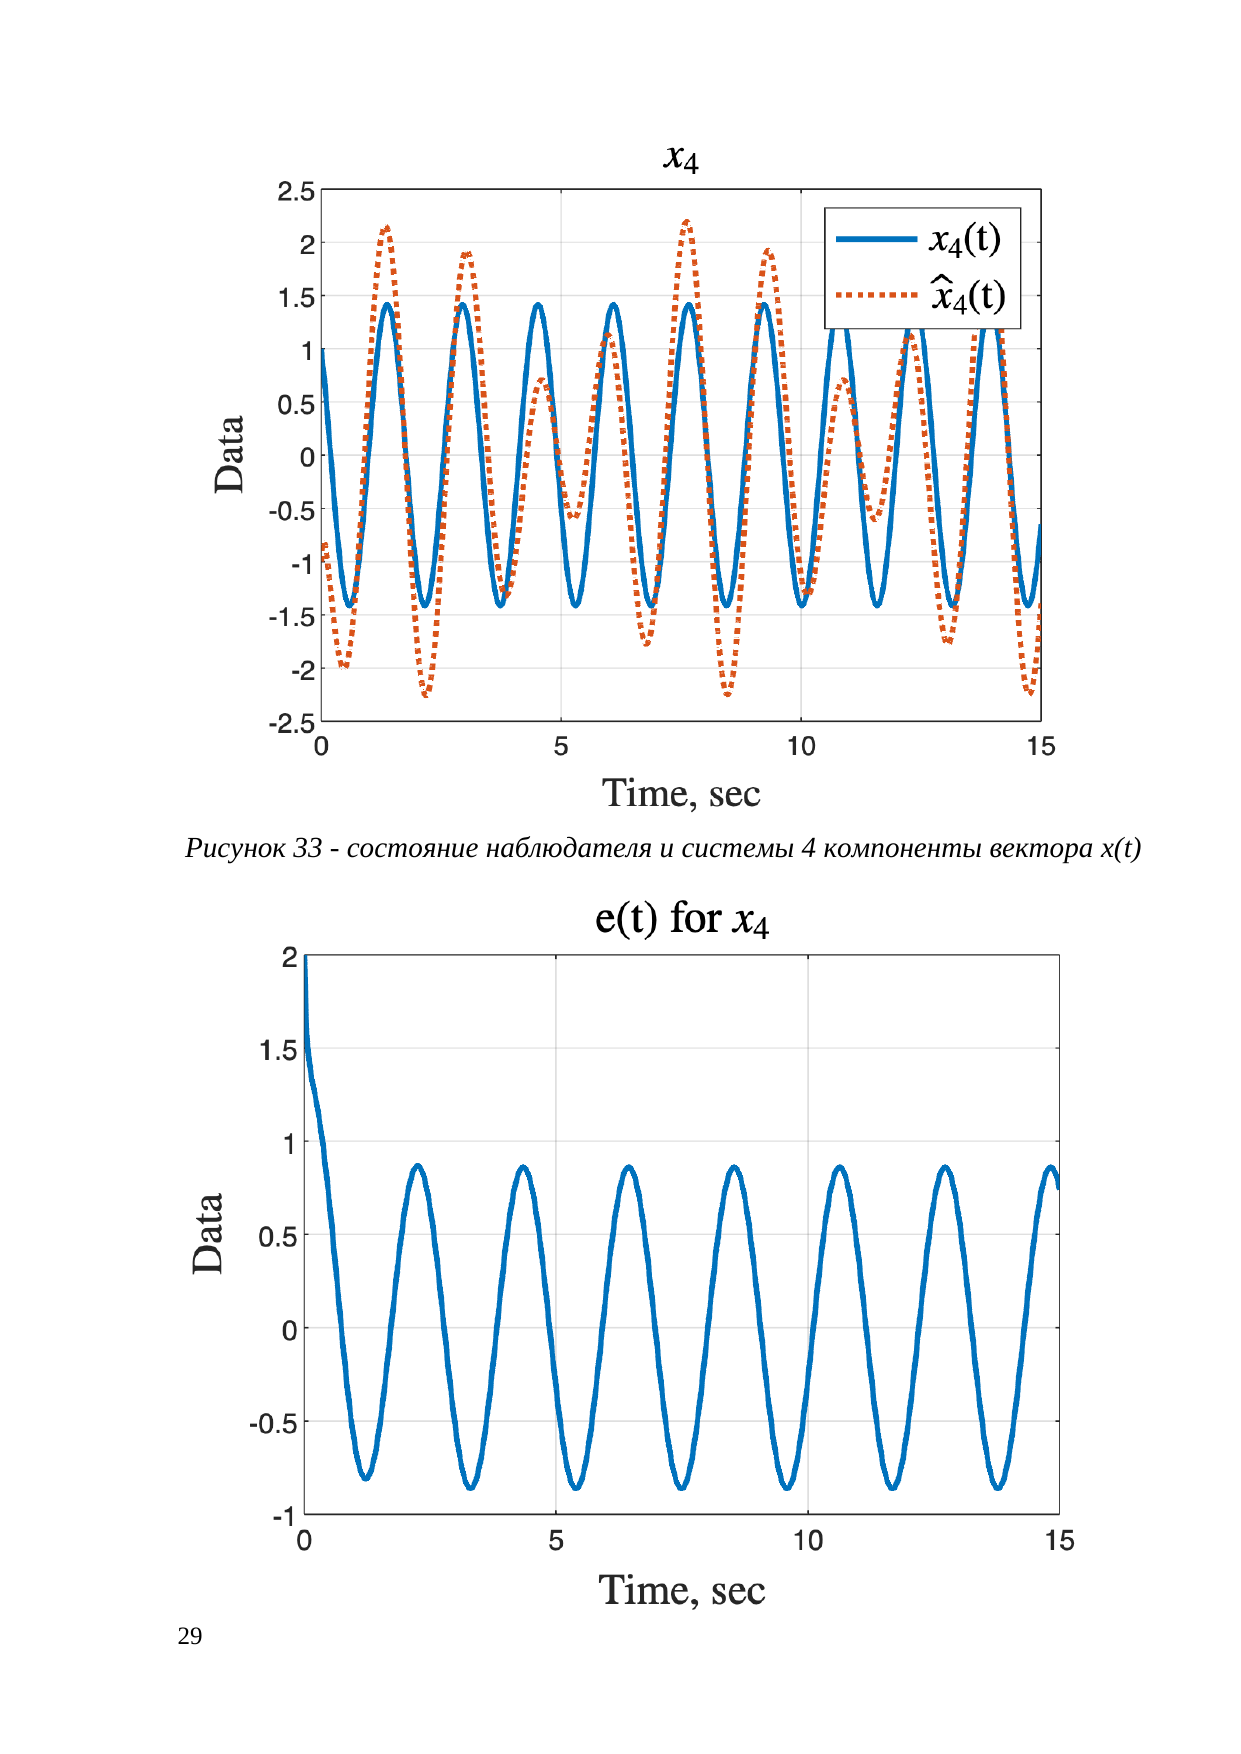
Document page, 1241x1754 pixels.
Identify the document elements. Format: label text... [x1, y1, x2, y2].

picture [177, 880, 1152, 1614]
picture [200, 118, 1129, 816]
text Рисунок 33 - состояние наблюдателя и системы 4 компоненты вектора x(t) [177, 830, 1152, 864]
